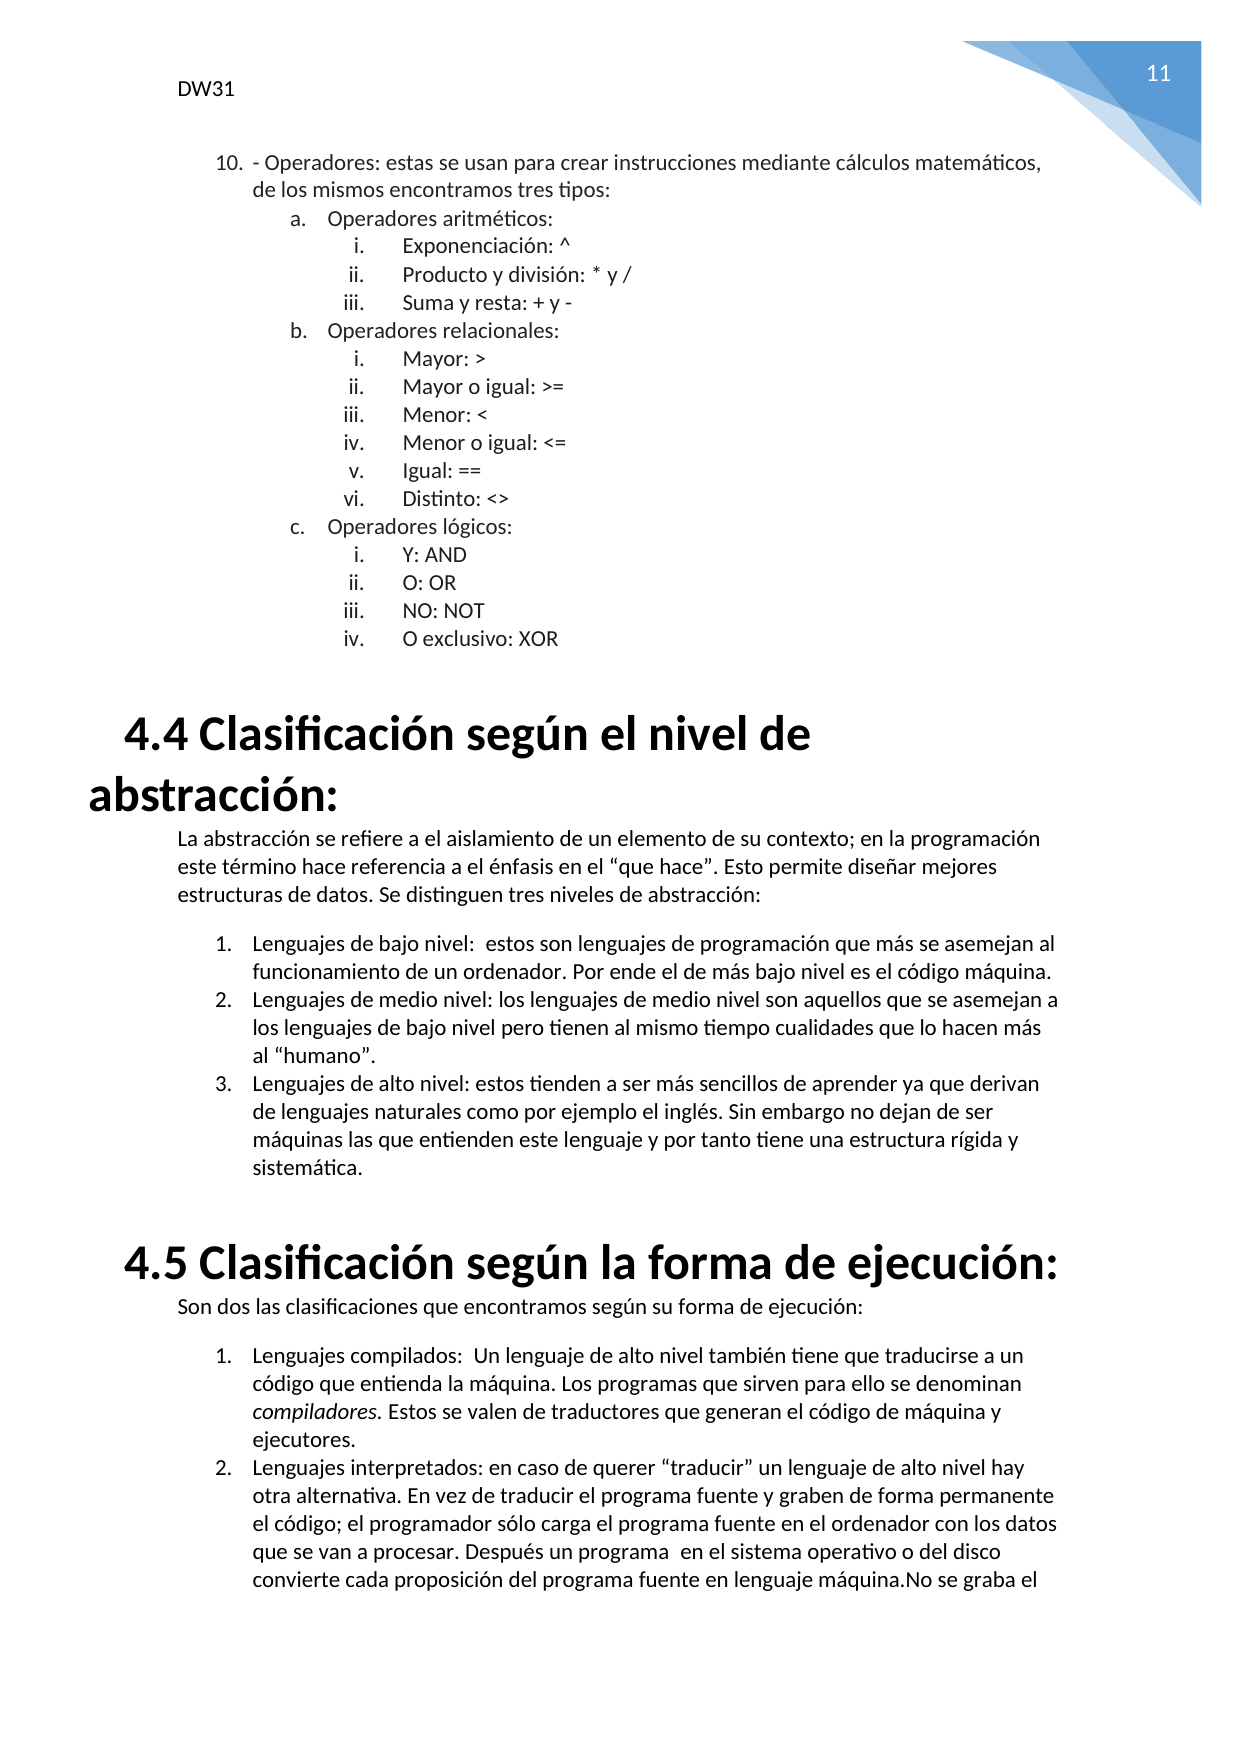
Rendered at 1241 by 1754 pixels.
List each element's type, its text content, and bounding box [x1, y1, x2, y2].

list Lenguajes de medio nivel: los lenguajes de medio nivel son aquellos que se asemejan a los lenguajes de bajo nivel pero tienen al mismo tiempo cualidades que lo hacen más al “humano”. [215, 985, 1063, 1069]
list Suma y resta: + y - [365, 288, 1063, 316]
text 4.5 Clasificación según la forma de ejecución: [89, 1231, 1063, 1292]
list Y: AND [365, 540, 1063, 568]
text Son dos las clasificaciones que encontramos según su forma de ejecución: [177, 1292, 1063, 1320]
list Igual: == [365, 456, 1063, 484]
picture [962, 41, 1202, 207]
list - Operadores: estas se usan para crear instrucciones mediante cálculos matemáticos, de los mismos encontramos tres tipos: [215, 148, 1063, 204]
list Operadores aritméticos: [290, 204, 1063, 232]
list Menor: < [365, 400, 1063, 428]
list Distinto: <> [365, 484, 1063, 512]
list O exclusivo: XOR [365, 624, 1063, 652]
list Operadores relacionales: [290, 316, 1063, 344]
list Lenguajes de alto nivel: estos tienden a ser más sencillos de aprender ya que derivan de lenguajes naturales como por ejemplo el inglés. Sin embargo no dejan de ser máquinas las que entienden este lenguaje y por tanto tiene una estructura rígida y sistemática. [215, 1069, 1063, 1181]
list Operadores lógicos: [290, 512, 1063, 540]
list Mayor o igual: >= [365, 372, 1063, 400]
list Lenguajes compilados: Un lenguaje de alto nivel también tiene que traducirse a un código que entienda la máquina. Los programas que sirven para ello se denominan compiladores. Estos se valen de traductores que generan el código de máquina y ejecutores. [215, 1341, 1063, 1453]
list Mayor: > [365, 344, 1063, 372]
text 4.4 Clasificación según el nivel de abstracción: [89, 702, 1063, 824]
list Menor o igual: <= [365, 428, 1063, 456]
list NO: NOT [365, 596, 1063, 624]
list Producto y división: * y / [365, 260, 1063, 288]
list O: OR [365, 568, 1063, 596]
text La abstracción se refiere a el aislamiento de un elemento de su contexto; en la programación este término hace referencia a el énfasis en el “que hace”. Esto permite diseñar mejores estructuras de datos. Se distinguen tres niveles de abstracción: [177, 824, 1063, 908]
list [215, 1453, 1063, 1593]
list Lenguajes de bajo nivel: estos son lenguajes de programación que más se asemejan al funcionamiento de un ordenador. Por ende el de más bajo nivel es el código máquina. [215, 929, 1063, 985]
list Exponenciación: ^ [365, 232, 1063, 260]
